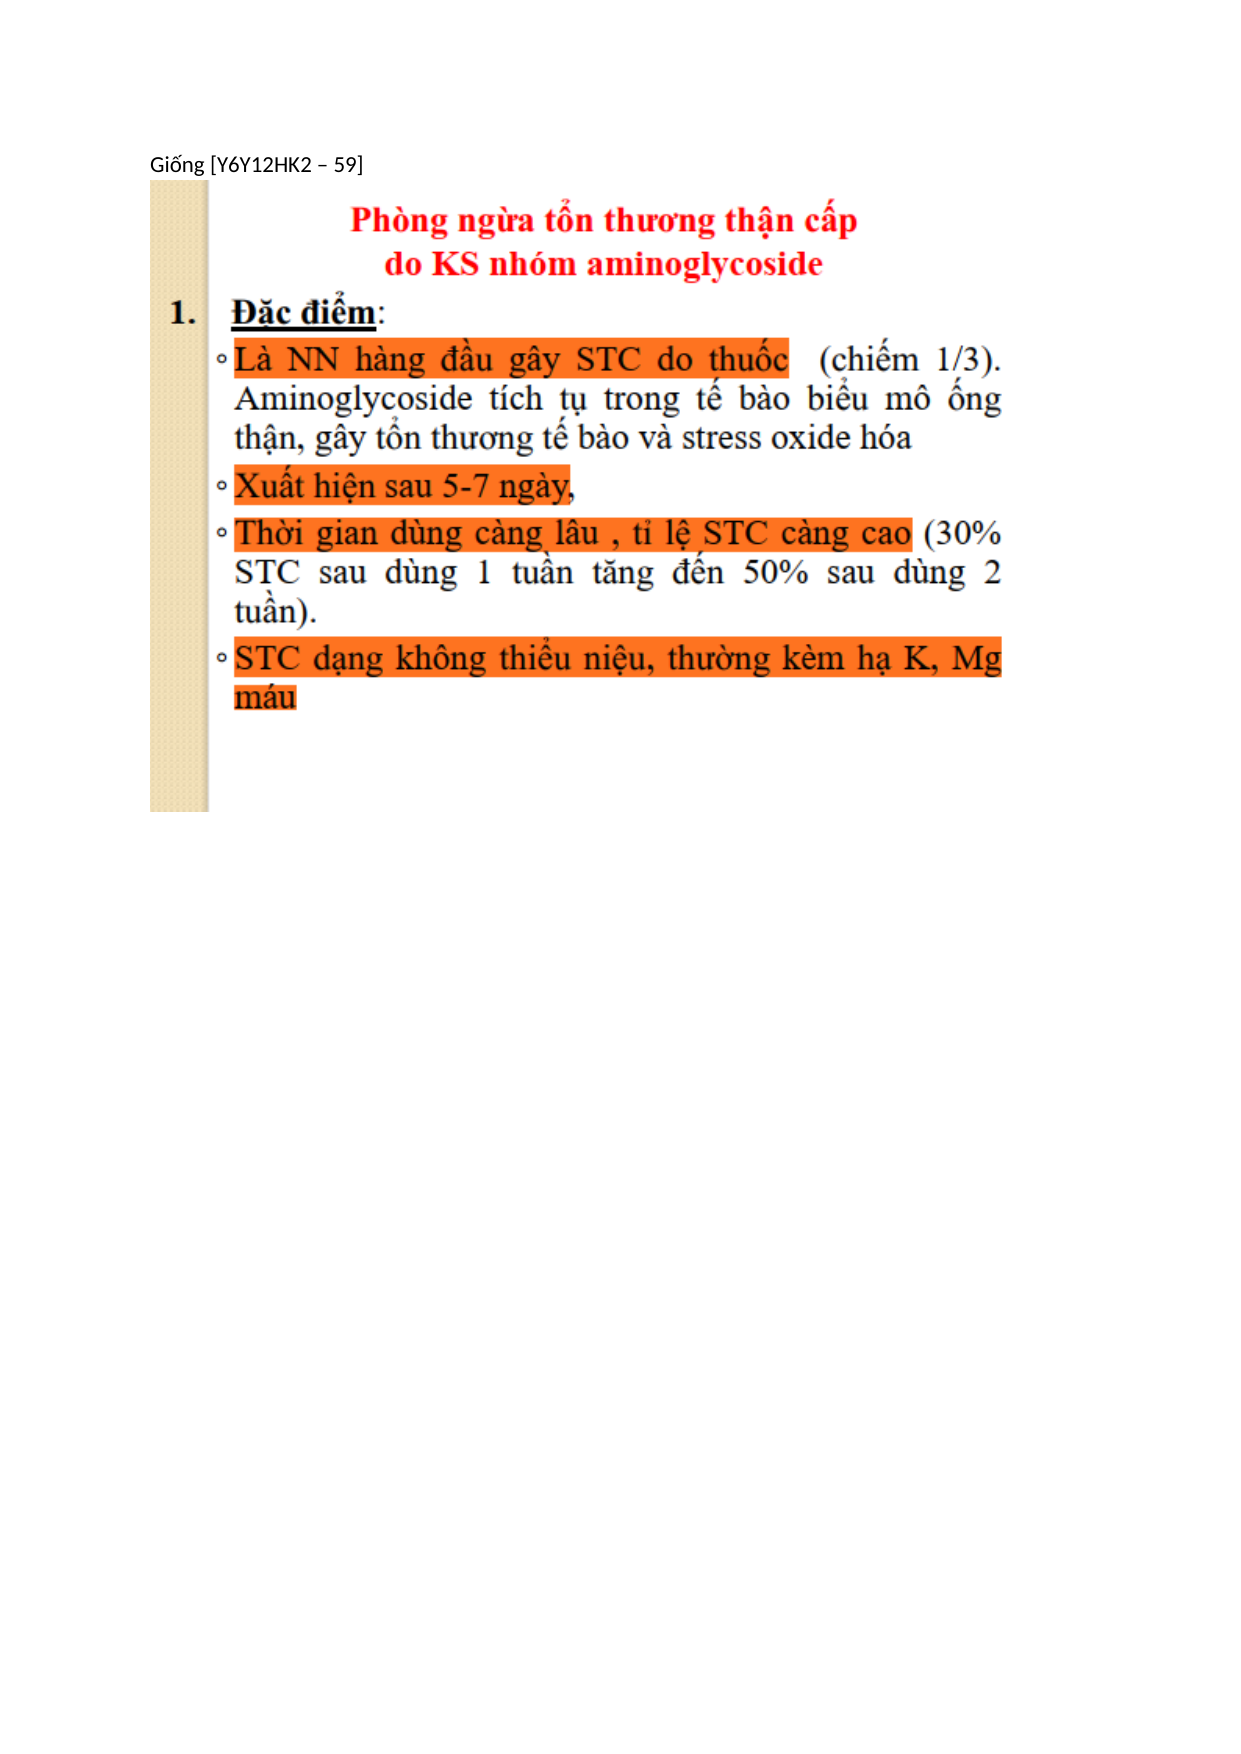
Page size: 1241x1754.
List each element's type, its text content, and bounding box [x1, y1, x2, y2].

picture [150, 180, 1027, 812]
